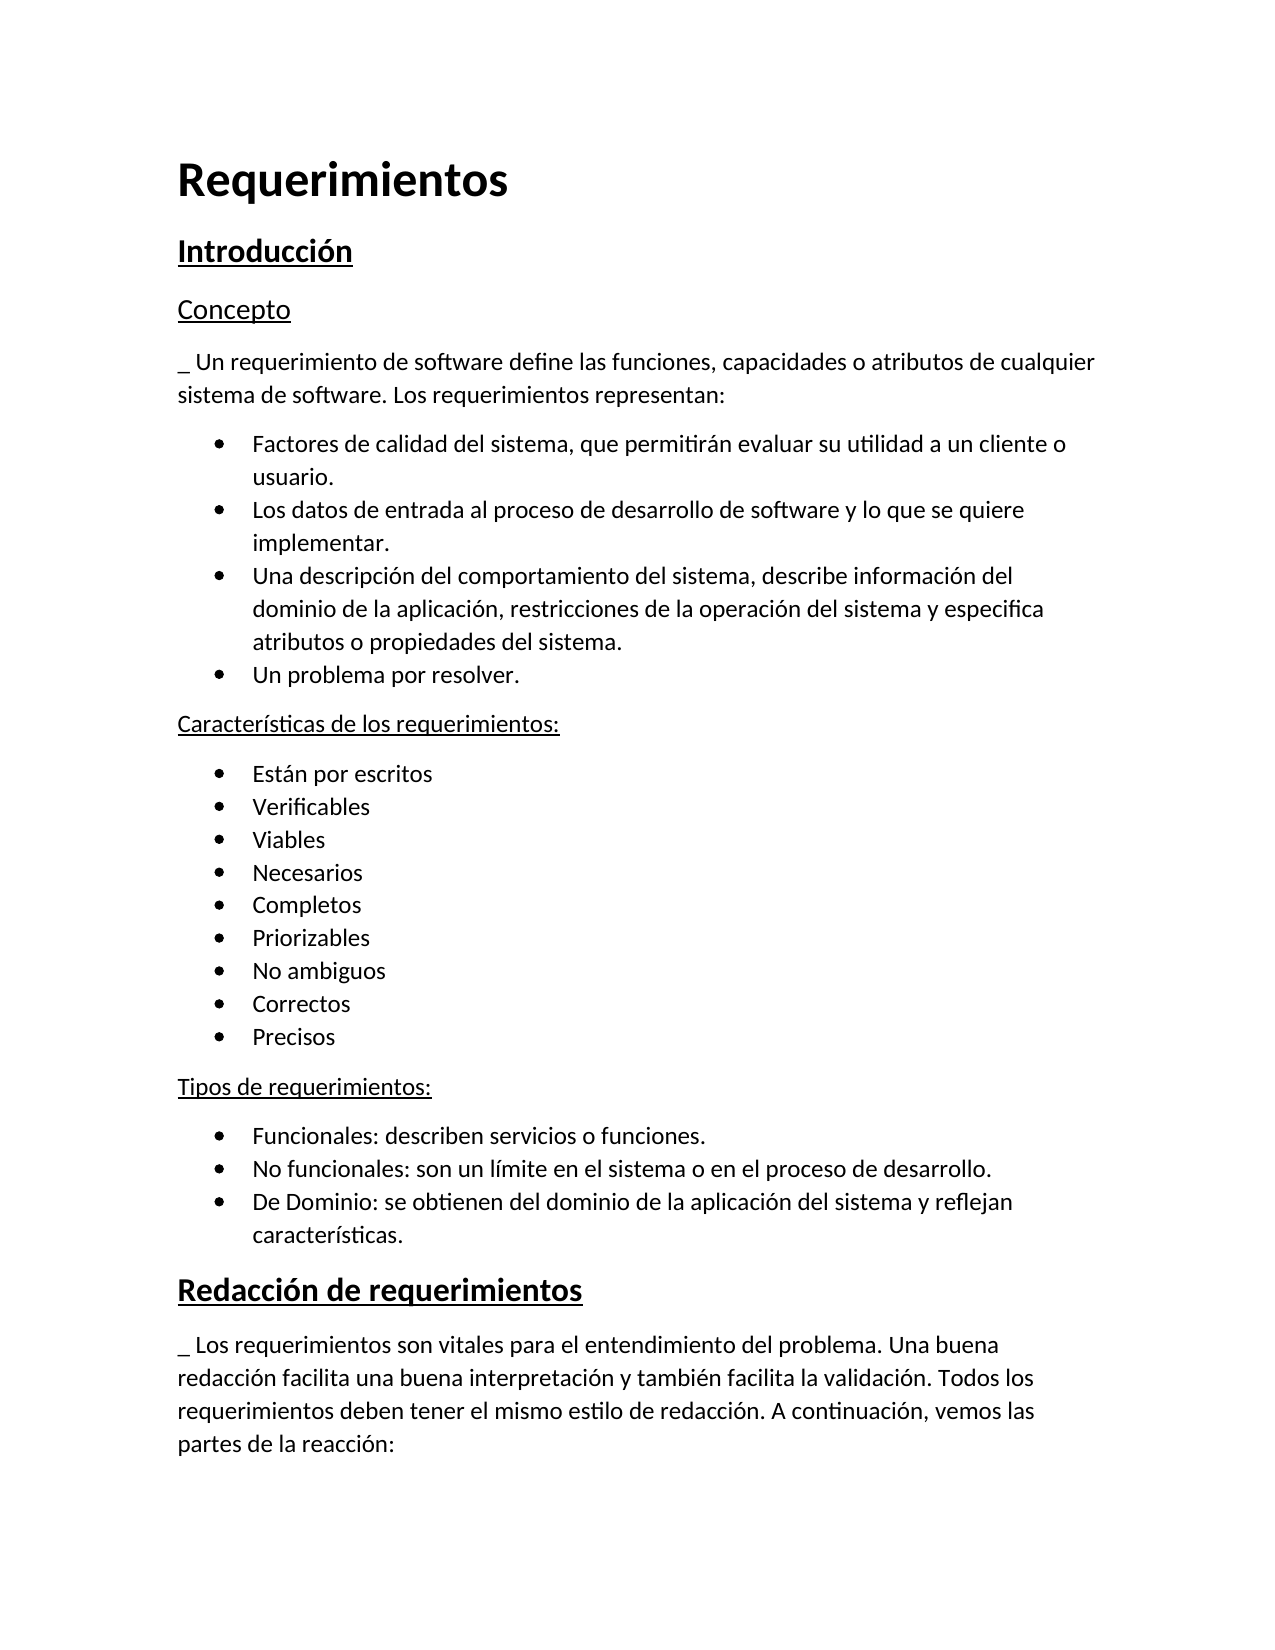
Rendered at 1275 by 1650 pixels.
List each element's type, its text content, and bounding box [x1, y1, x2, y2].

list Una descripción del comportamiento del sistema, describe información del dominio de la aplicación, restricciones de la operación del sistema y especifica atributos o propiedades del sistema. [215, 560, 1098, 656]
list Verificables [215, 791, 1098, 821]
text Requerimientos [177, 148, 1098, 209]
list Un problema por resolver. [215, 659, 1098, 689]
text _ Un requerimiento de software define las funciones, capacidades o atributos de cualquier sistema de software. Los requerimientos representan: [177, 346, 1098, 409]
list No funcionales: son un límite en el sistema o en el proceso de desarrollo. [215, 1153, 1098, 1184]
text _ Los requerimientos son vitales para el entendimiento del problema. Una buena redacción facilita una buena interpretación y también facilita la validación. Todos los requerimientos deben tener el mismo estilo de redacción. A continuación, vemos las partes de la reacción: [177, 1329, 1098, 1459]
text Tipos de requerimientos: [177, 1071, 1098, 1101]
list Necesarios [215, 857, 1098, 887]
list Los datos de entrada al proceso de desarrollo de software y lo que se quiere implementar. [215, 494, 1098, 558]
list Factores de calidad del sistema, que permitirán evaluar su utilidad a un cliente o usuario. [215, 428, 1098, 492]
text Introducción [177, 230, 1098, 271]
text Características de los requerimientos: [177, 708, 1098, 739]
list Completos [215, 889, 1098, 920]
list De Dominio: se obtienen del dominio de la aplicación del sistema y reflejan características. [215, 1186, 1098, 1250]
list Precisos [215, 1021, 1098, 1052]
list Funcionales: describen servicios o funciones. [215, 1120, 1098, 1151]
text Redacción de requerimientos [177, 1269, 1098, 1309]
list Viables [215, 824, 1098, 854]
text Concepto [177, 291, 1098, 326]
list Correctos [215, 988, 1098, 1019]
list Priorizables [215, 922, 1098, 953]
list No ambiguos [215, 955, 1098, 986]
list Están por escritos [215, 758, 1098, 788]
